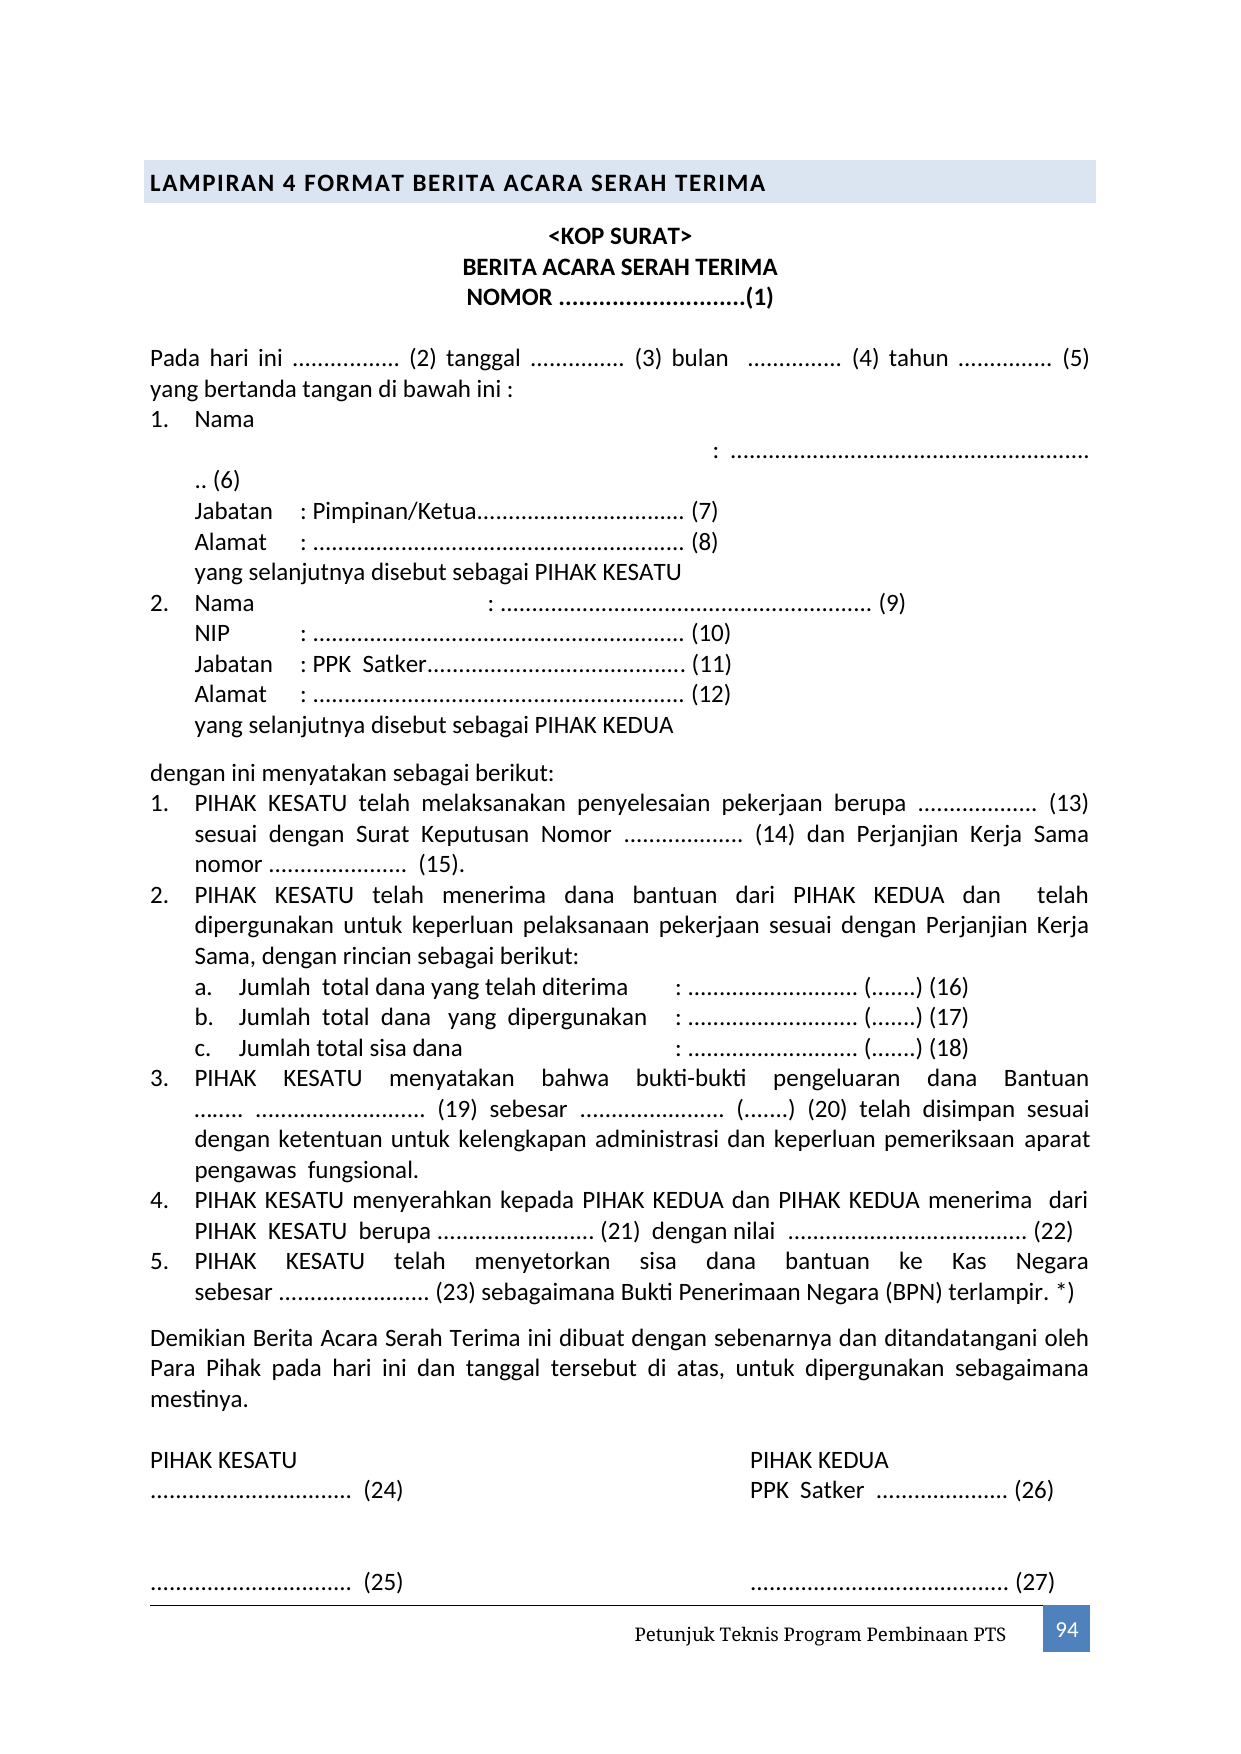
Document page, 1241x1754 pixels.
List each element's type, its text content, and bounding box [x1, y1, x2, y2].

text Jabatan : PPK Satker......................................... (11) [150, 648, 1090, 678]
text dengan ini menyatakan sebagai berikut: [150, 757, 1090, 788]
text BERITA ACARA SERAH TERIMA [150, 251, 1090, 281]
text <KOP SURAT> [150, 220, 1090, 251]
subtitle LAMPIRAN 4 FORMAT BERITA ACARA SERAH TERIMA [150, 167, 1090, 197]
text yang selanjutnya disebut sebagai PIHAK KEDUA [150, 709, 1090, 739]
text NIP : ........................................................... (10) [150, 617, 1090, 648]
text Alamat : ........................................................... (8) [150, 526, 1090, 556]
text Pada hari ini ................. (2) tanggal ............... (3) bulan ............... (4) tahun ............... (5) yang bertanda tangan di bawah ini : [150, 342, 1090, 403]
list Nama : ........................................................... (9) [150, 587, 1090, 617]
list PIHAK KESATU menyerahkan kepada PIHAK KEDUA dan PIHAK KEDUA menerima dari PIHAK KESATU berupa ......................... (21) dengan nilai ...................................... (22) [150, 1184, 1090, 1245]
list Jumlah total dana yang dipergunakan : ........................... (.......) (17) [194, 1001, 1090, 1032]
text NOMOR ............................(1) [150, 281, 1090, 312]
text ................................ (25) ......................................... (27) [150, 1566, 1090, 1596]
text Alamat : ........................................................... (12) [150, 678, 1090, 709]
list Nama : ........................................................... (6) [150, 403, 1090, 495]
text Jabatan : Pimpinan/Ketua................................. (7) [150, 495, 1090, 526]
list PIHAK KESATU menyatakan bahwa bukti-bukti pengeluaran dana Bantuan …..... ........................... (19) sebesar ....................... (.......) (20) telah disimpan sesuai dengan ketentuan untuk kelengkapan administrasi dan keperluan pemeriksaan aparat pengawas fungsional. [150, 1062, 1090, 1184]
text ................................ (24) PPK Satker ..................... (26) [150, 1474, 1090, 1505]
list PIHAK KESATU telah melaksanakan penyelesaian pekerjaan berupa ................... (13) sesuai dengan Surat Keputusan Nomor ................... (14) dan Perjanjian Kerja Sama nomor ...................... (15). [150, 788, 1090, 879]
list Jumlah total dana yang telah diterima : ........................... (.......) (16) [194, 971, 1090, 1001]
text yang selanjutnya disebut sebagai PIHAK KESATU [150, 556, 1090, 587]
list PIHAK KESATU telah menyetorkan sisa dana bantuan ke Kas Negara sebesar ........................ (23) sebagaimana Bukti Penerimaan Negara (BPN) terlampir. *) [150, 1245, 1090, 1306]
text Demikian Berita Acara Serah Terima ini dibuat dengan sebenarnya dan ditandatangani oleh Para Pihak pada hari ini dan tanggal tersebut di atas, untuk dipergunakan sebagaimana mestinya. [150, 1322, 1090, 1413]
text PIHAK KESATU PIHAK KEDUA [150, 1444, 1090, 1474]
list PIHAK KESATU telah menerima dana bantuan dari PIHAK KEDUA dan telah dipergunakan untuk keperluan pelaksanaan pekerjaan sesuai dengan Perjanjian Kerja Sama, dengan rincian sebagai berikut: [150, 879, 1090, 971]
list Jumlah total sisa dana : ........................... (.......) (18) [194, 1032, 1090, 1062]
